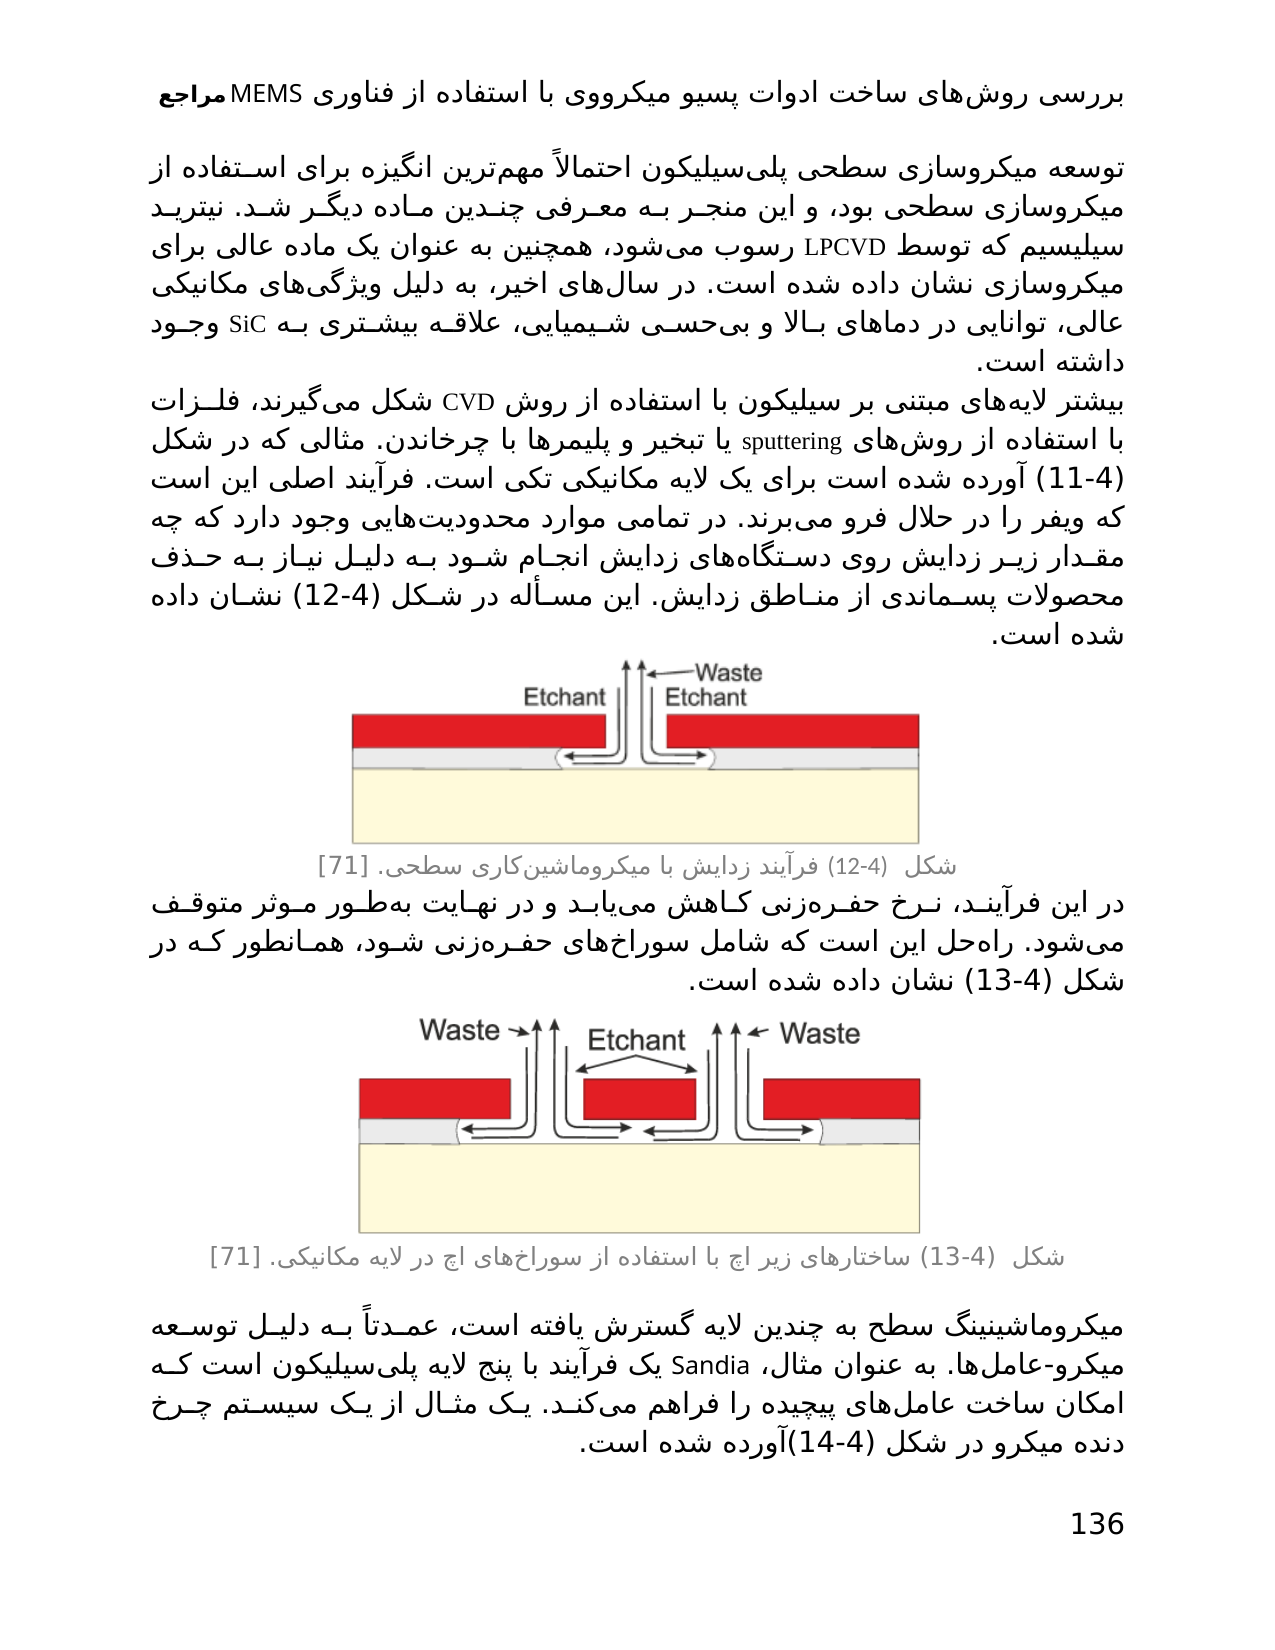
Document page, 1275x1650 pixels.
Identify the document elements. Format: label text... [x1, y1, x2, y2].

text شکل (4-13) ساختارهای زیر اچ با استفاده از سوراخ‌های اچ در لایه مکانیکی. [150, 1242, 1125, 1271]
text شکل (4-12) فرآیند زدایش با میکروماشین‌کاری سطحی. [150, 850, 1125, 881]
text توسعه میکروسازی سطحی پلی‌سیلیکون احتمالاً مهم‌ترین انگیزه برای استفاده از میکروسازی سطحی بود، و این منجر به معرفی چندین ماده دیگر شد. نیترید سیلیسیم که توسط LPCVD رسوب می‌شود، همچنین به عنوان یک ماده عالی برای میکروسازی نشان داده شده است. در سال‌های اخیر، به دلیل ویژگی‌های مکانیکی عالی، توانایی در دماهای بالا و بی‌حسی شیمیایی، علاقه بیشتری به SiC وجود داشته است. [150, 150, 1125, 379]
text میکروماشینینگ سطح به چندین لایه گسترش یافته است، عمدتاً به دلیل توسعه میکرو-عامل‌ها. به عنوان مثال، Sandia یک فرآیند با پنج لایه پلی‌سیلیکون است که امکان ساخت عامل‌های پیچیده را فراهم می‌کند. یک مثال از یک سیستم چرخ دنده میکرو در شکل (4-14)آورده شده است. [150, 1308, 1125, 1459]
text بیشتر لایه‌های مبتنی بر سیلیکون با استفاده از روش CVD شکل می‌گیرند، فلزات با استفاده از روش‌های sputtering یا تبخیر و پلیمرها با چرخاندن. مثالی که در شکل (4-11) آورده شده است برای یک لایه مکانیکی تکی است. فرآیند اصلی این است که ویفر را در حلال فرو می‌برند. در تمامی موارد محدودیت‌هایی وجود دارد که چه مقدار زیر زدایش روی دستگاه‌های زدایش انجام شود به دلیل نیاز به حذف محصولات پسماندی از مناطق زدایش. این مسأله در شکل (4-12) نشان داده شده است. [150, 384, 1125, 651]
picture [346, 656, 929, 846]
text در این فرآیند، نرخ حفره‌زنی کاهش می‌یابد و در نهایت به‌طور موثر متوقف می‌شود. راه‌حل این است که شامل سوراخ‌های حفره‌زنی شود، همانطور که در شکل (4-13) نشان داده شده است. [150, 885, 1125, 997]
picture [325, 1002, 949, 1237]
